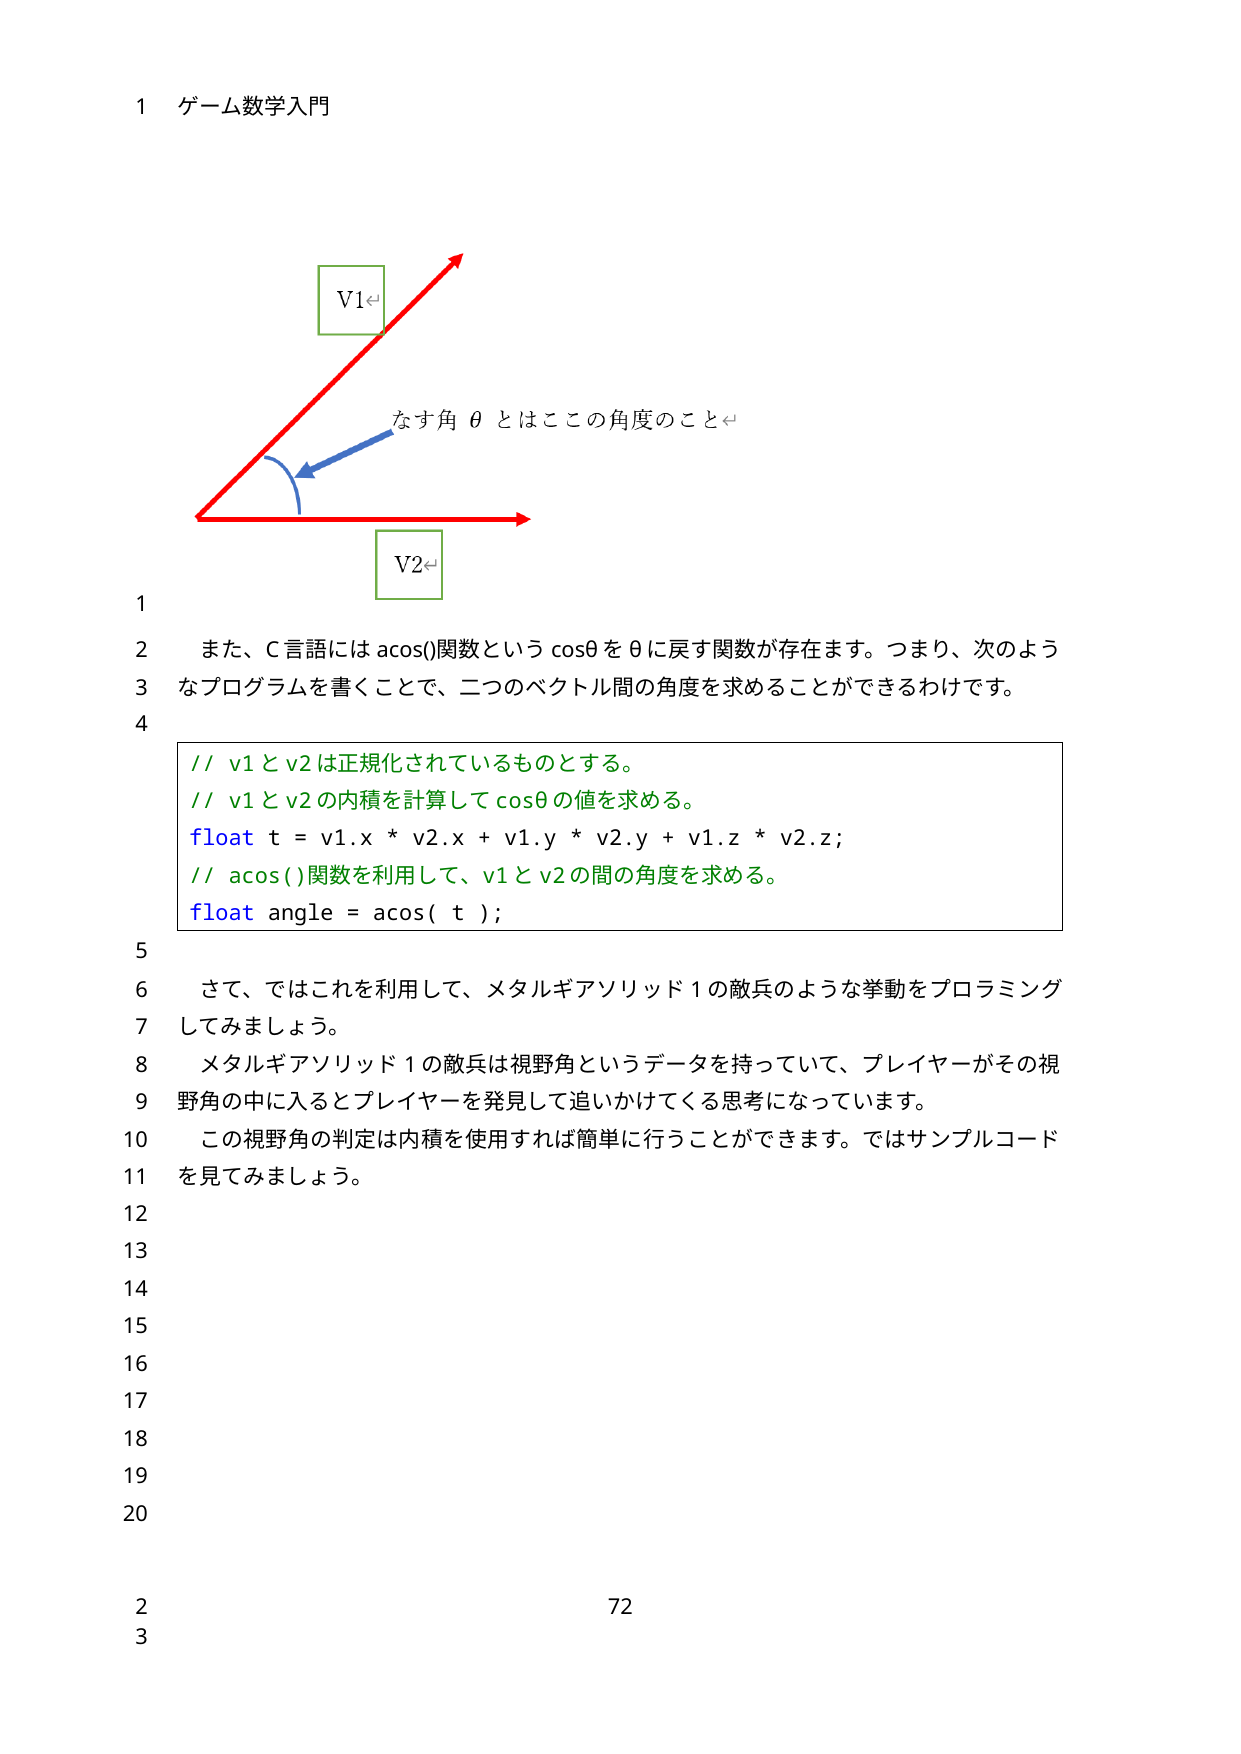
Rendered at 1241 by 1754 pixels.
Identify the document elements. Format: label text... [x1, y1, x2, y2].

text さて、ではこれを利用して、メタルギアソリッド1の敵兵のような挙動をプロラミングしてみましょう。 [177, 969, 1063, 1044]
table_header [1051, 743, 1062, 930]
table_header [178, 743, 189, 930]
text この視野角の判定は内積を使用すれば簡単に行うことができます。ではサンプルコードを見てみましょう。 [177, 1119, 1063, 1194]
text メタルギアソリッド1の敵兵は視野角というデータを持っていて、プレイヤーがその視野角の中に入るとプレイヤーを発見して追いかけてくる思考になっています。 [177, 1044, 1063, 1119]
picture [177, 216, 760, 612]
text また、C言語にはacos()関数というcosθをθに戻す関数が存在ます。つまり、次のようなプログラムを書くことで、二つのベクトル間の角度を求めることができるわけです。 [177, 629, 1063, 704]
